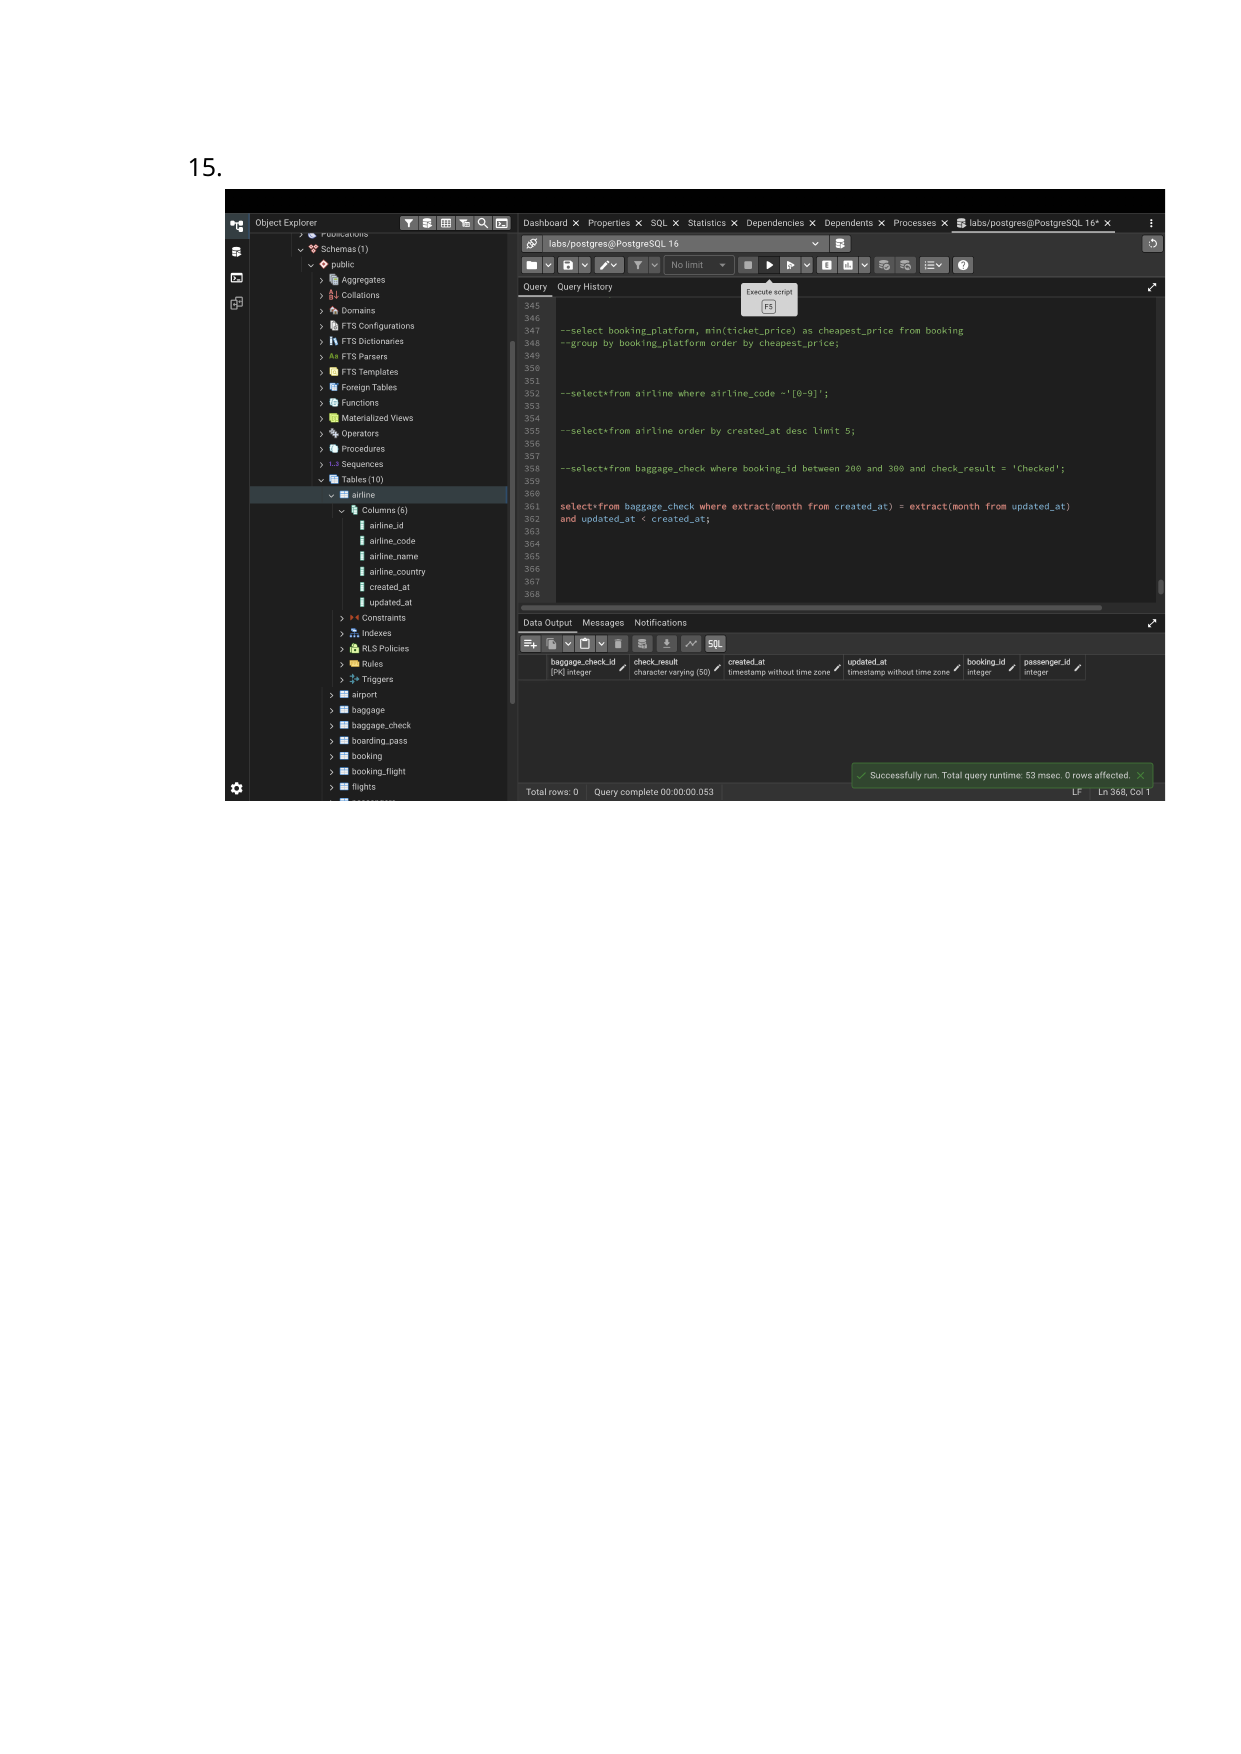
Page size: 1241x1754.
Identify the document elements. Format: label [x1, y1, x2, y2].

picture [225, 189, 1166, 801]
